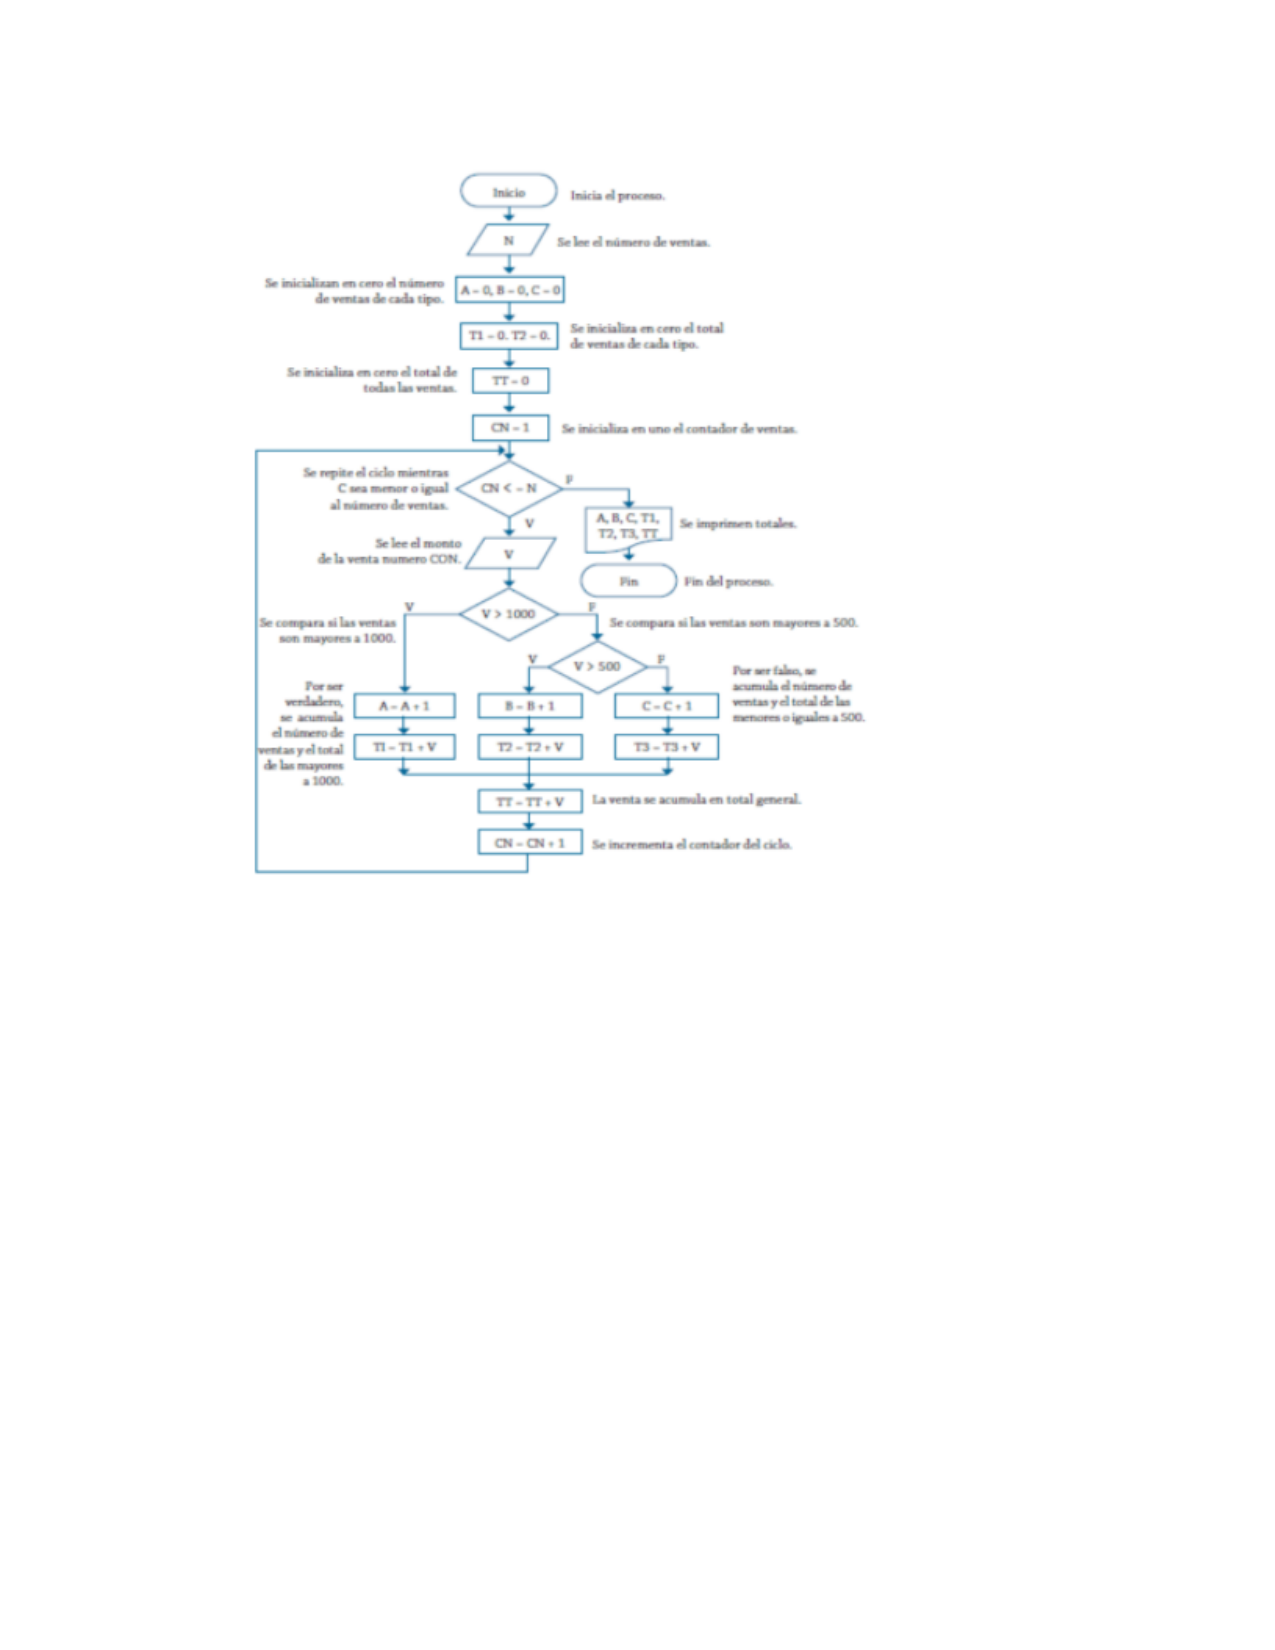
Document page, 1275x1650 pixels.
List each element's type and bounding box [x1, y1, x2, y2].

picture [177, 147, 929, 900]
